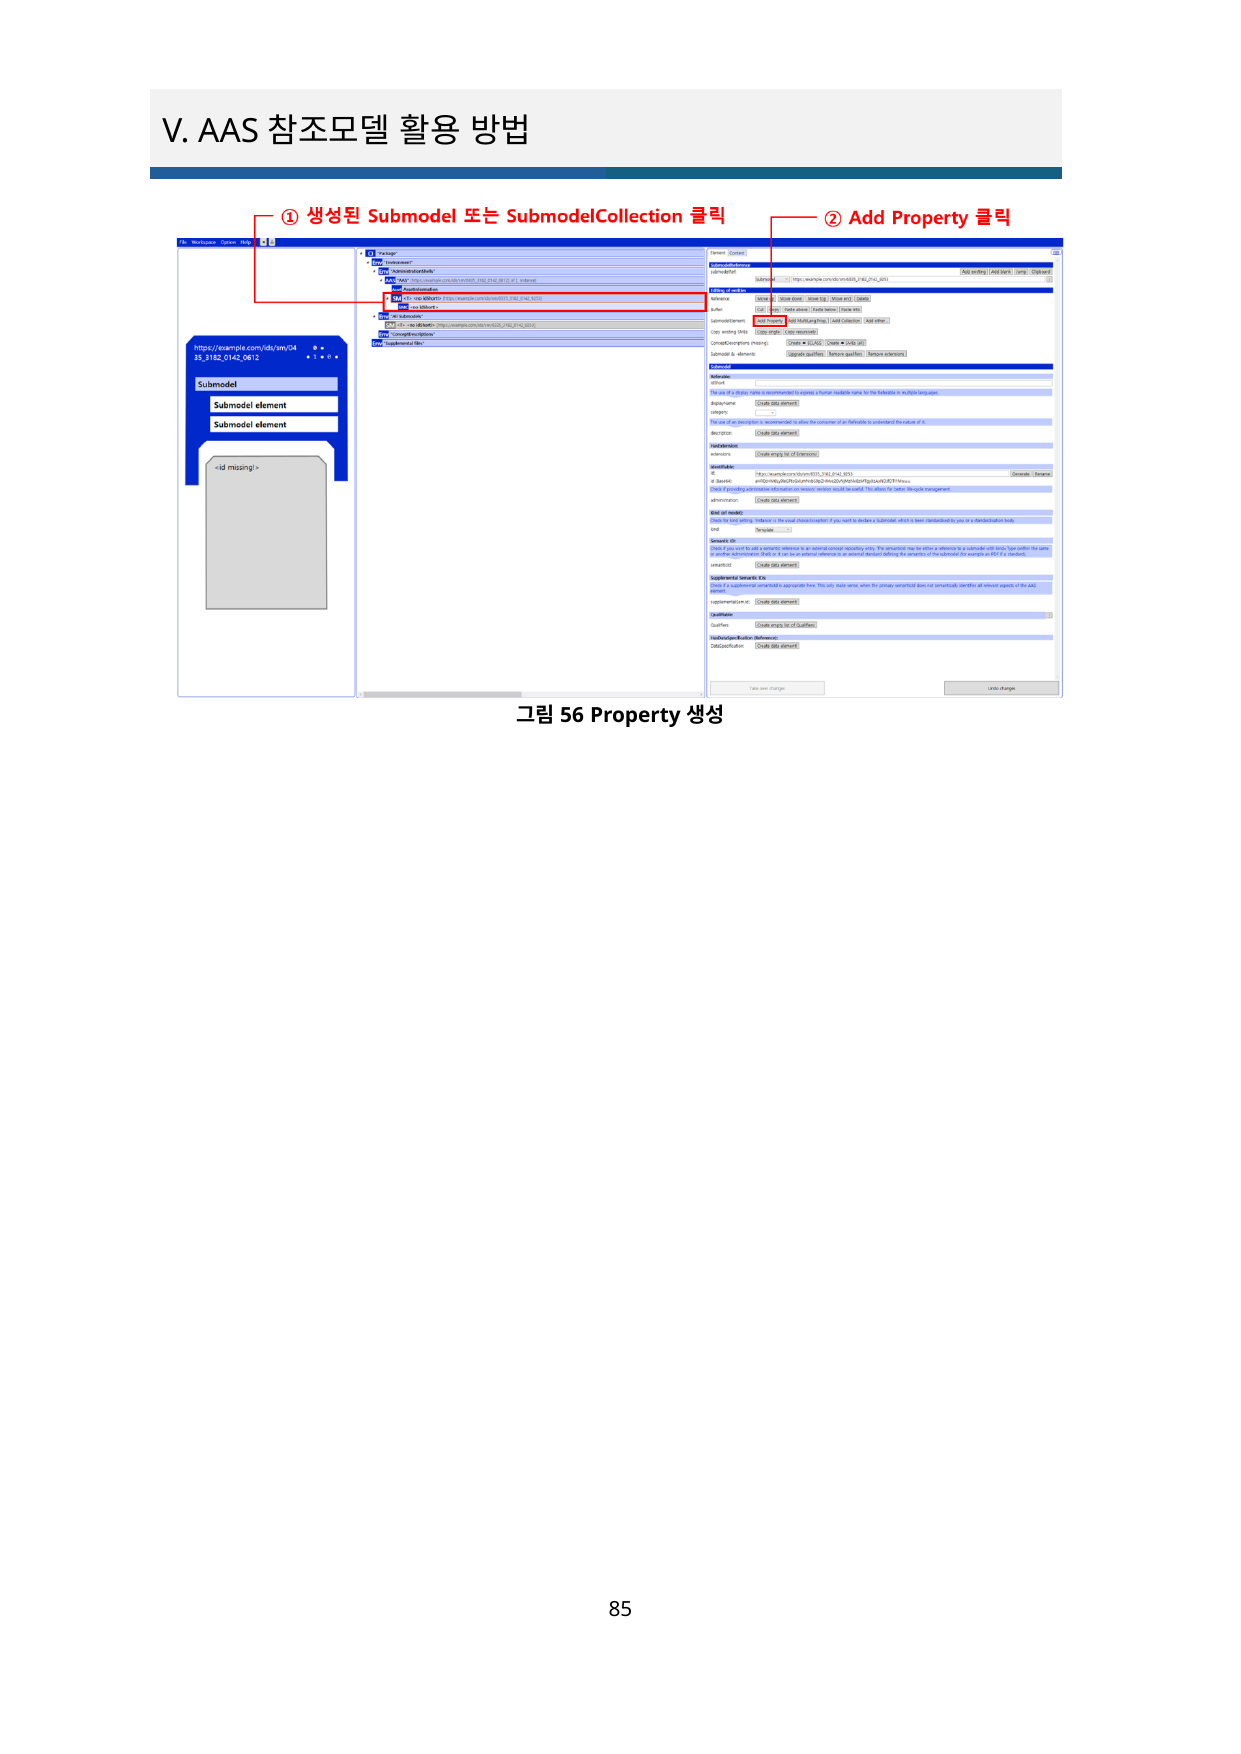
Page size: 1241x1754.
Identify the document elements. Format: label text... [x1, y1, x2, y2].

picture [176, 207, 1064, 698]
